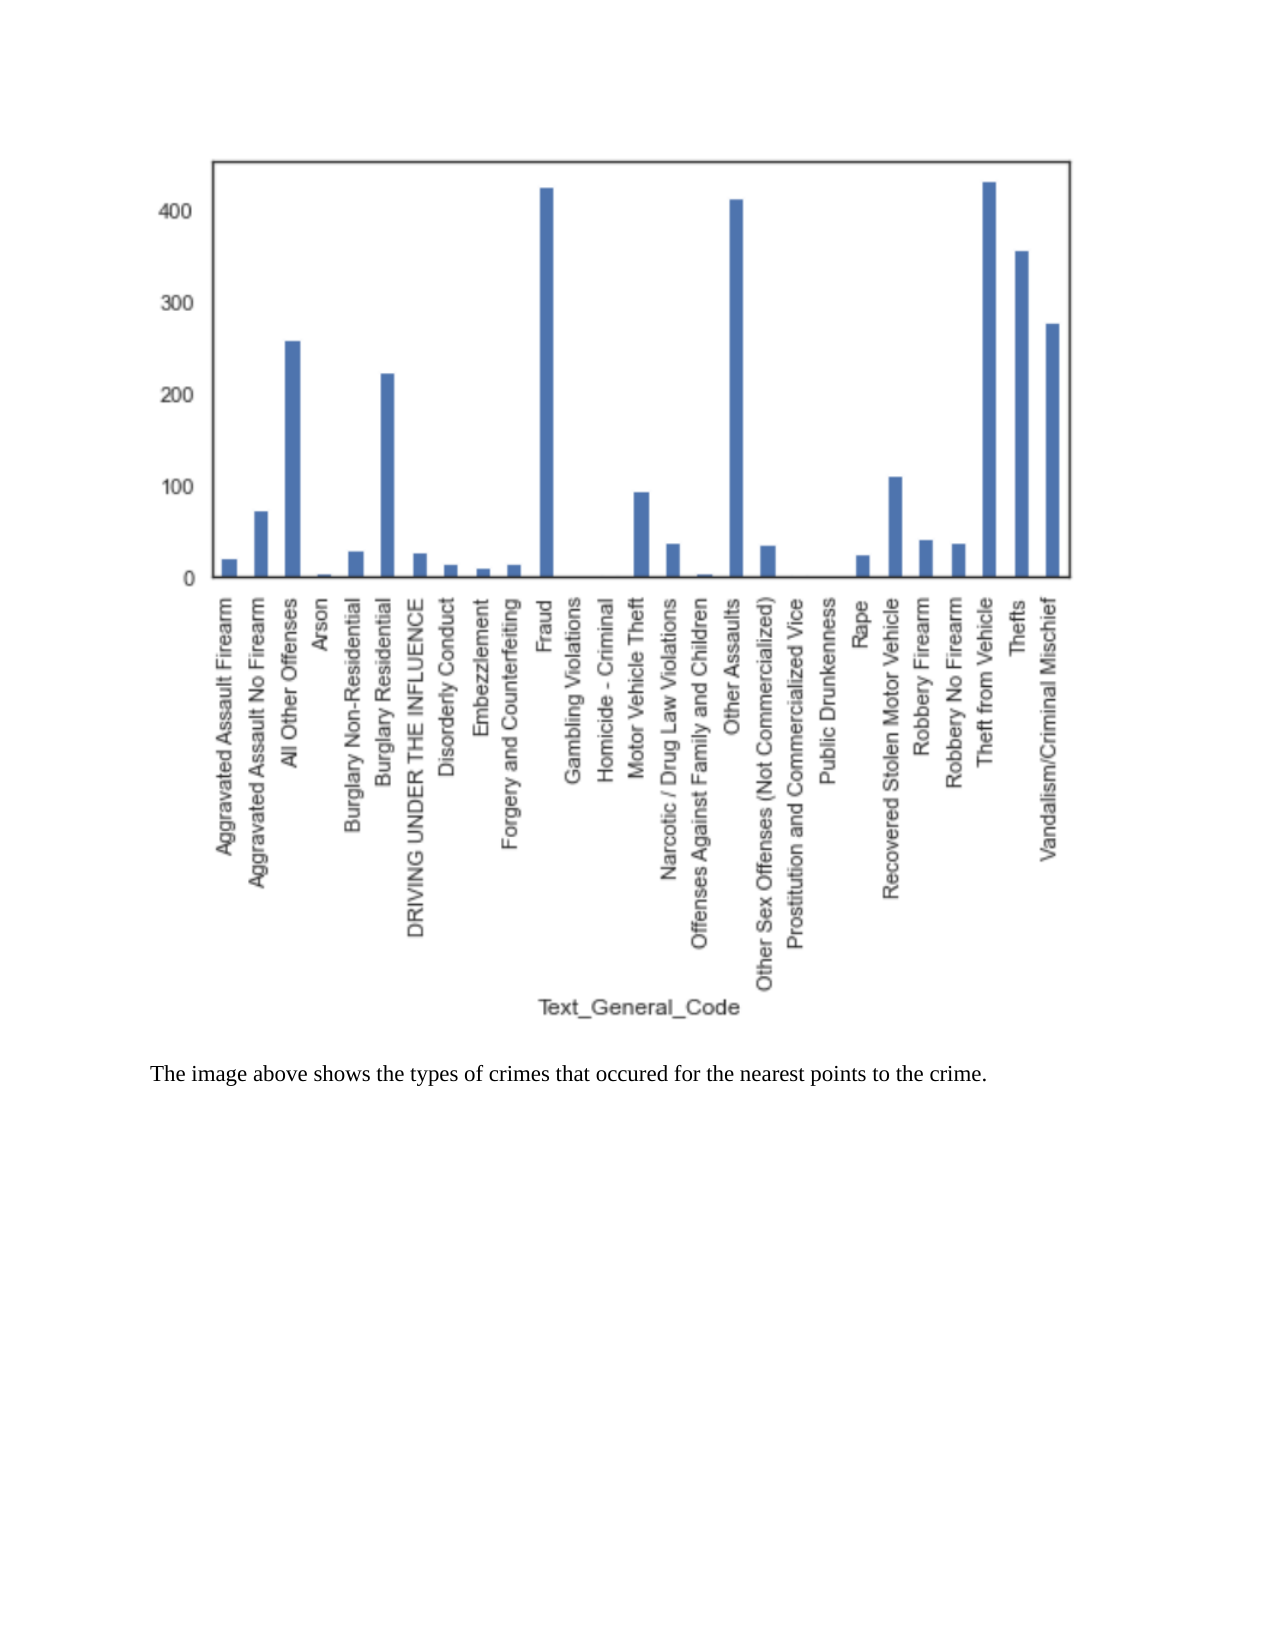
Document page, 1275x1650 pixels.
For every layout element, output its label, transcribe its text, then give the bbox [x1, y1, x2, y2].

text The image above shows the types of crimes that occured for the nearest points to the crime. [150, 1060, 1125, 1087]
picture [150, 150, 1125, 1036]
